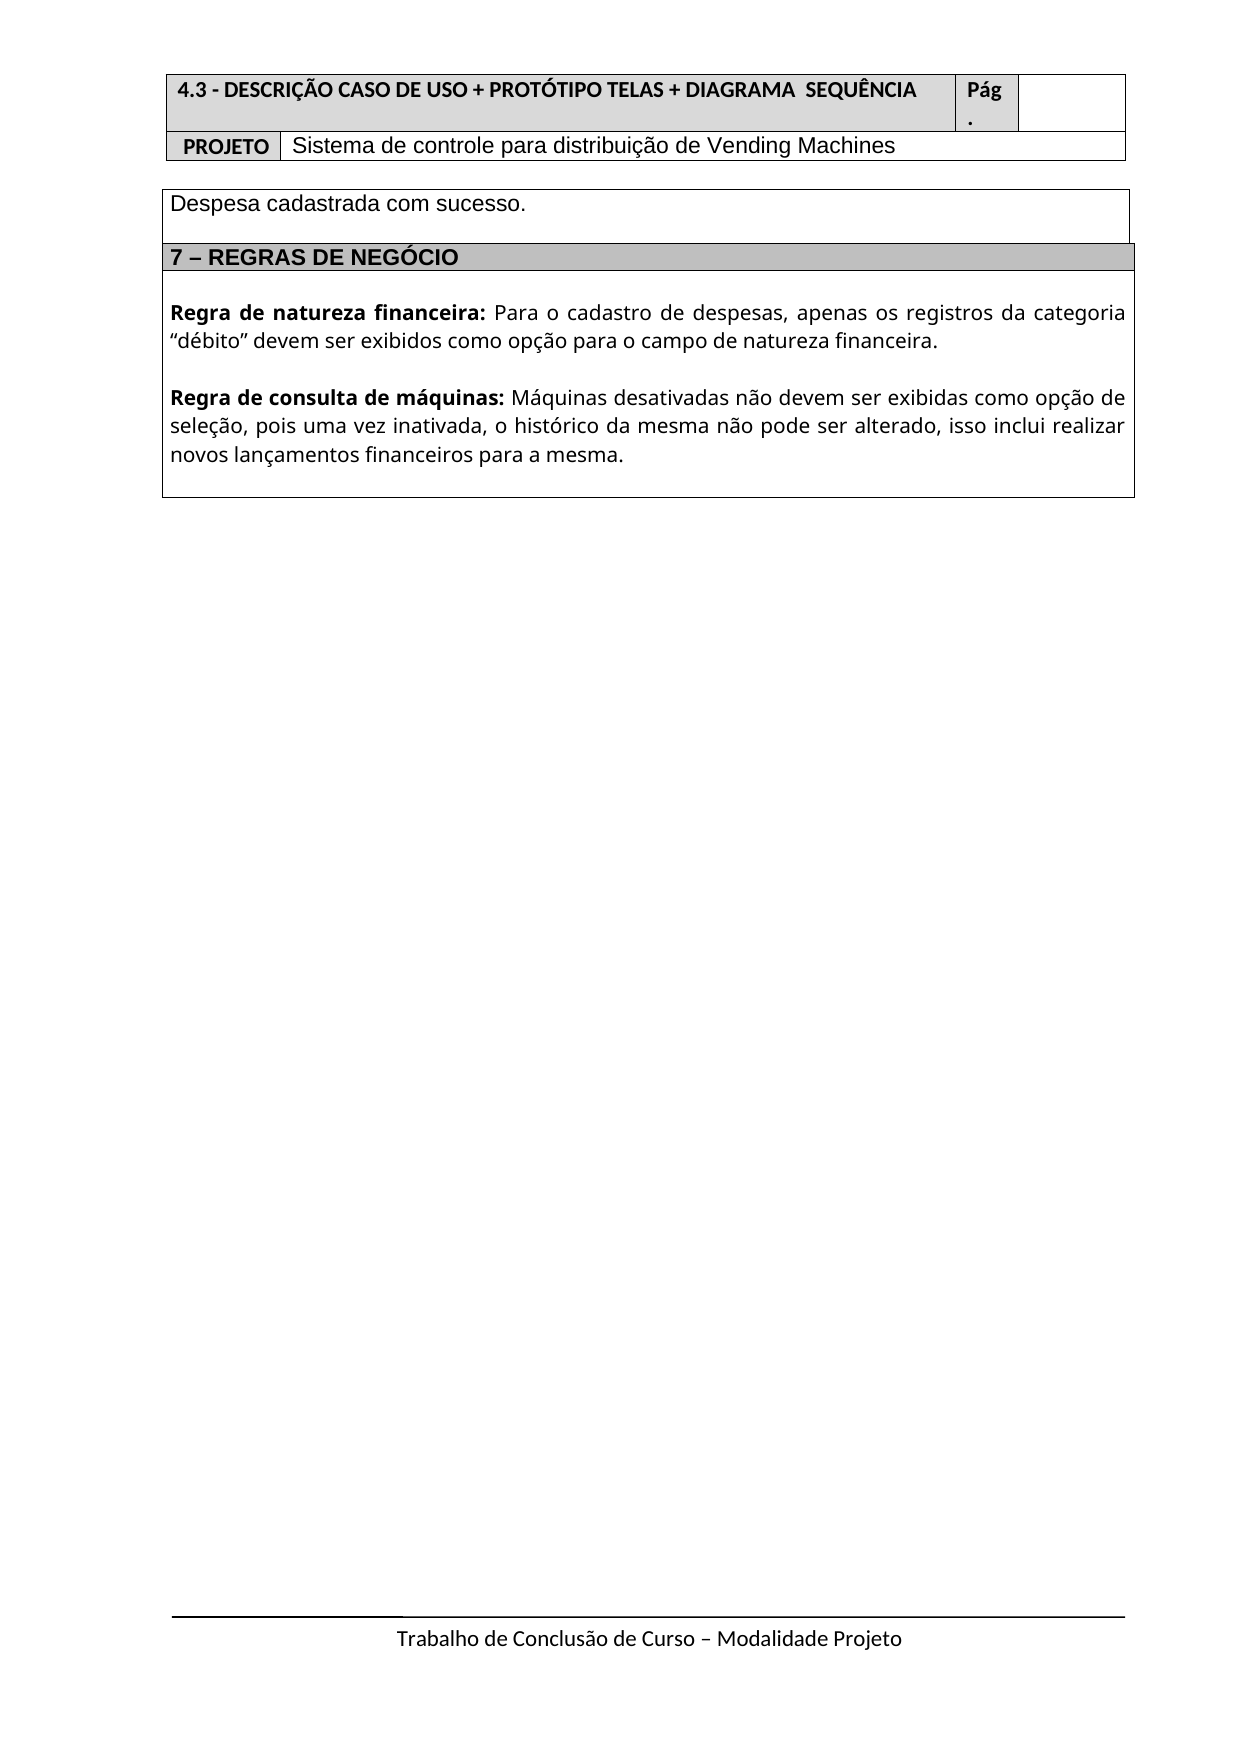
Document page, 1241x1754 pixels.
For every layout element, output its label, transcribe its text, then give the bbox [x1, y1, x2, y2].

table_cell Regra de natureza financeira: Para o cadastro de despesas, apenas os registros da categoria “débito” devem ser exibidos como opção para o campo de natureza financeira. Regra de consulta de máquinas: Máquinas desativadas não devem ser exibidas como opção de seleção, pois uma vez inativada, o histórico da mesma não pode ser alterado, isso inclui realizar novos lançamentos financeiros para a mesma. [163, 271, 1134, 497]
table_cell 7 – REGRAS DE NEGÓCIO [163, 244, 1134, 270]
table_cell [163, 190, 1129, 243]
